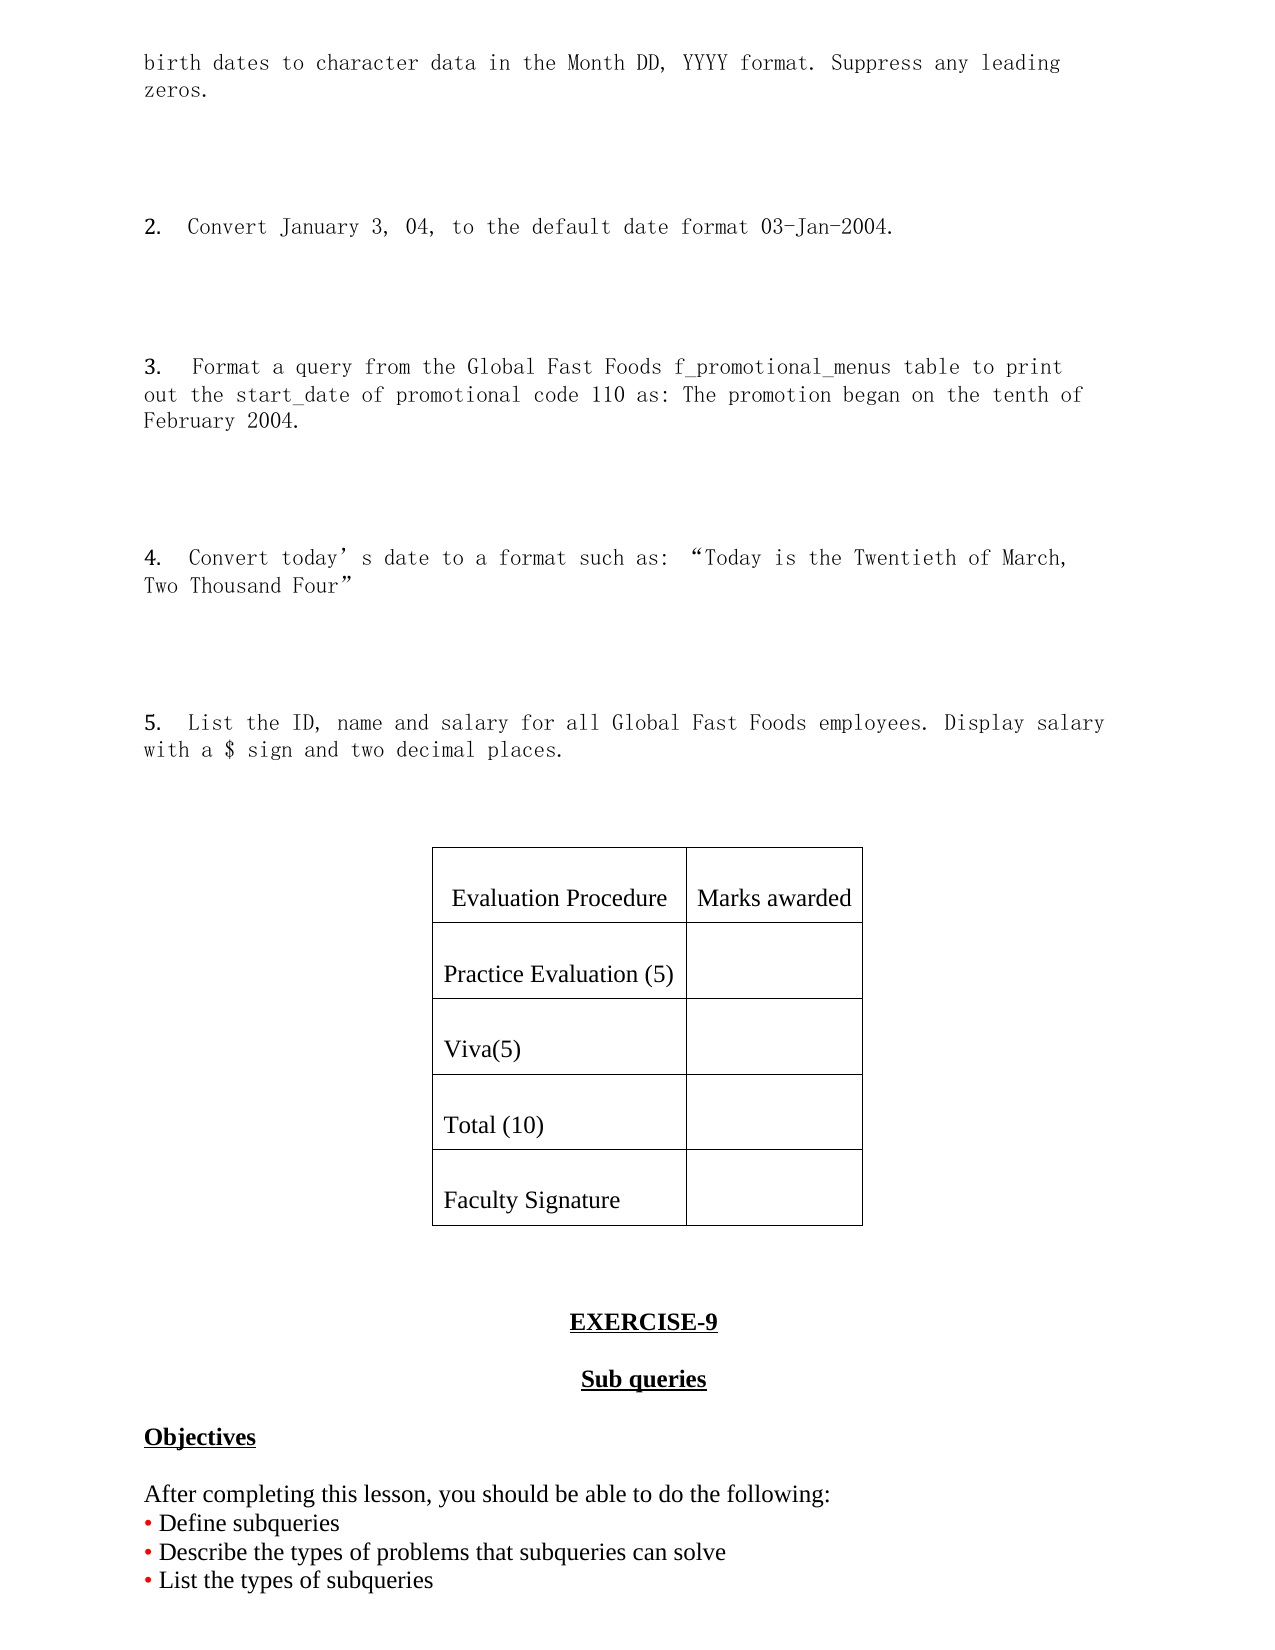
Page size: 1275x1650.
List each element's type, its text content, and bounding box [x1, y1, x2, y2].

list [143, 48, 1108, 100]
text EXERCISE-9 [143, 1307, 1144, 1335]
list Format a query from the Global Fast Foods f_promotional_menus table to print out the start_date of promotional code 110 as: The promotion began on the tenth of February 2004. [143, 351, 1108, 432]
list Convert January 3, 04, to the default date format 03-Jan-2004. [143, 211, 1144, 239]
text Sub queries [143, 1364, 1144, 1393]
text After completing this lesson, you should be able to do the following: [143, 1479, 1144, 1508]
list List the ID, name and salary for all Global Fast Foods employees. Display salary with a $ sign and two decimal places. [143, 707, 1108, 761]
text Objectives [143, 1422, 1144, 1450]
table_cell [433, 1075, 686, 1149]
text • Describe the types of problems that subqueries can solve [143, 1537, 1144, 1565]
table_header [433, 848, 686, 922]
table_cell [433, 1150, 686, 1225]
text • Define subqueries [143, 1508, 1144, 1537]
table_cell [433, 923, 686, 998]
list Convert today’s date to a format such as: “Today is the Twentieth of March, Two Thousand Four” [143, 543, 1108, 597]
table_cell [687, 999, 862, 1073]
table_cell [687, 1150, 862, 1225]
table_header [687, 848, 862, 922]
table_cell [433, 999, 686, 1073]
text • List the types of subqueries [143, 1565, 1144, 1594]
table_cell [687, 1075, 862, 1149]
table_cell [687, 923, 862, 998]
